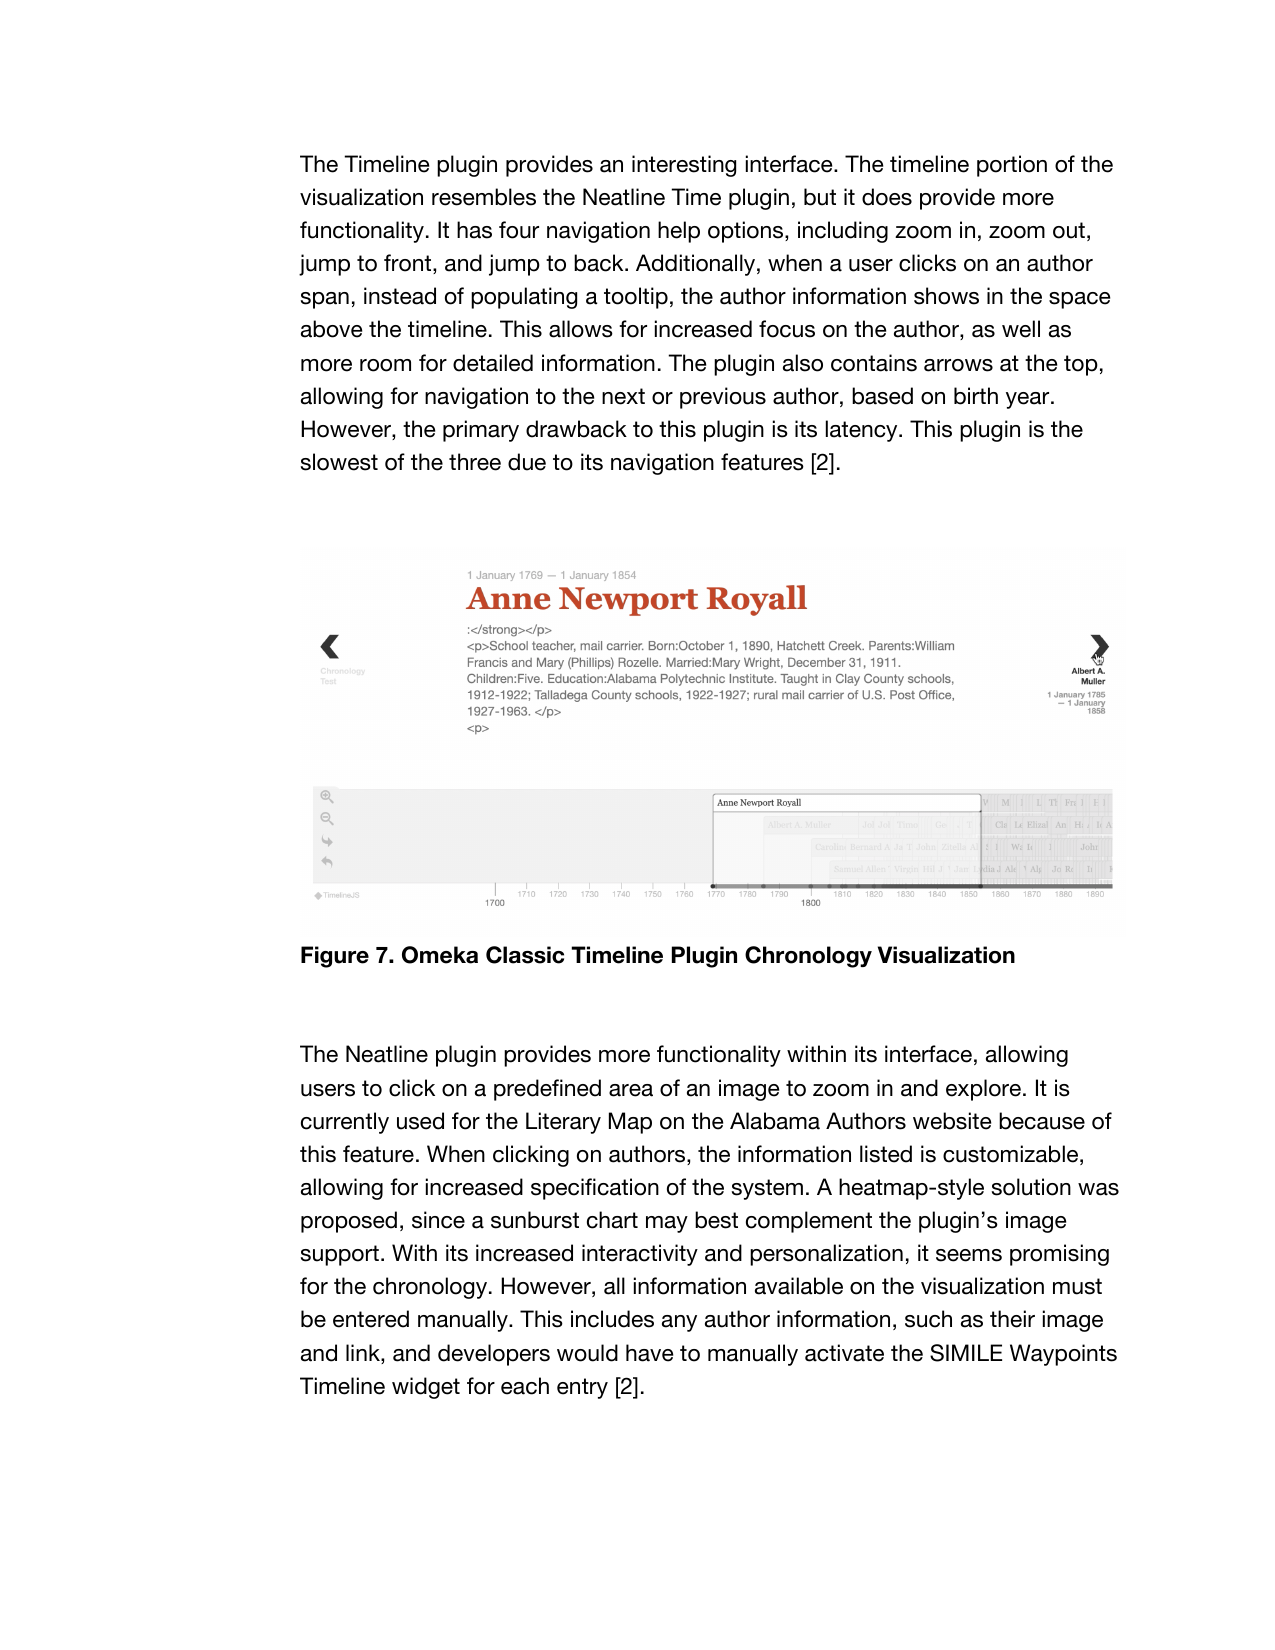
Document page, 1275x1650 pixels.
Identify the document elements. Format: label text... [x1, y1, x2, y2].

text The Timeline plugin provides an interesting interface. The timeline portion of the visualization resembles the Neatline Time plugin, but it does provide more functionality. It has four navigation help options, including zoom in, zoom out, jump to front, and jump to back. Additionally, when a user clicks on an author span, instead of populating a tooltip, the author information shows in the space above the timeline. This allows for increased focus on the author, as well as more room for detailed information. The plugin also contains arrows at the top, allowing for navigation to the next or previous author, based on birth year. However, the primary drawback to this plugin is its latency. This plugin is the slowest of the three due to its navigation features [2]. [300, 150, 1125, 477]
text Figure 7. Omeka Classic Timeline Plugin Chronology Visualization [150, 941, 1125, 970]
picture [300, 547, 1125, 937]
text The Neatline plugin provides more functionality within its interface, allowing users to click on a predefined area of an image to zoom in and explore. It is currently used for the Literary Map on the Alabama Authors website because of this feature. When clicking on authors, the information listed is customizable, allowing for increased specification of the system. A heatmap-style solution was proposed, since a sunburst chart may best complement the plugin’s image support. With its increased interactivity and personalization, it seems promising for the chronology. However, all information available on the visualization must be entered manually. This includes any author information, such as their image and link, and developers would have to manually activate the SIMILE Waypoints Timeline widget for each entry [2]. [300, 1041, 1125, 1401]
